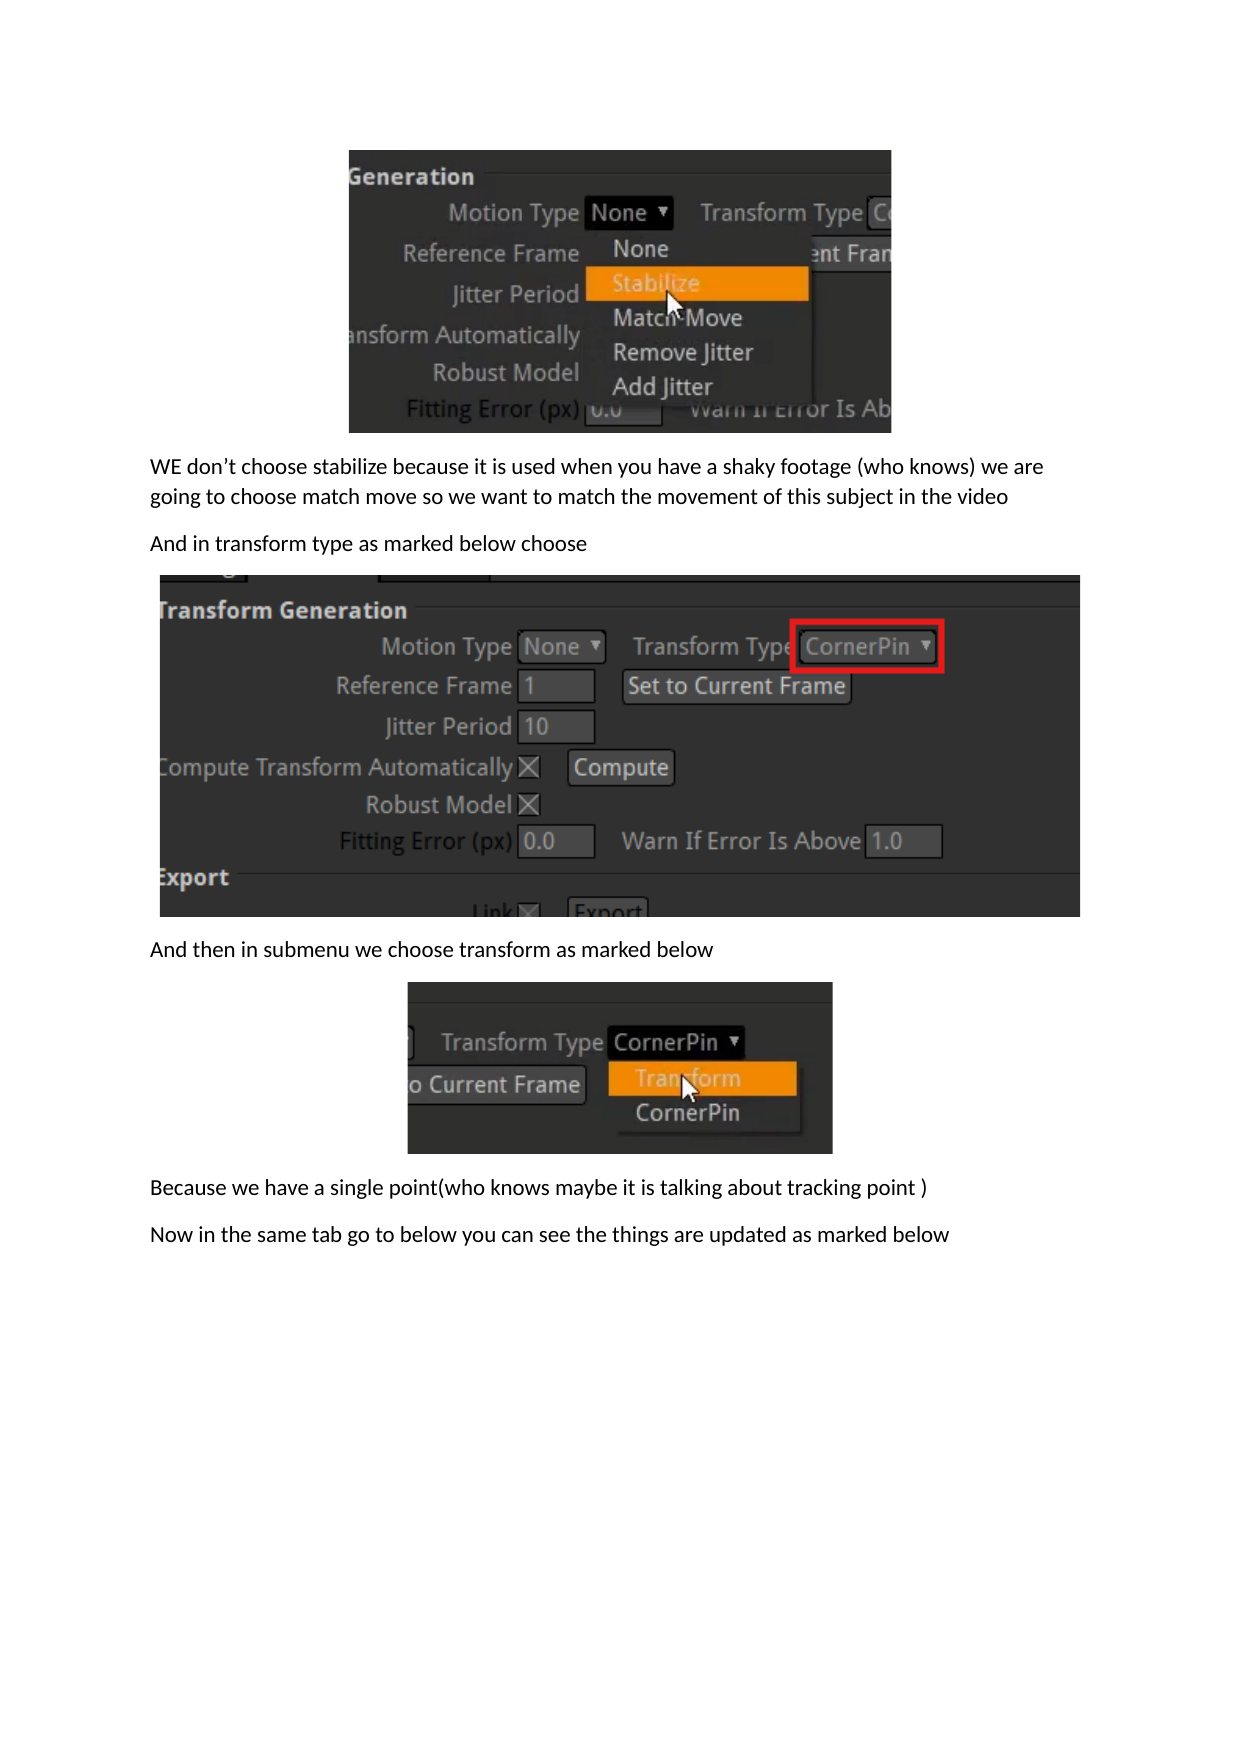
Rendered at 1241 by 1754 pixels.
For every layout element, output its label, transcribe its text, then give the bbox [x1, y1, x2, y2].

picture [159, 575, 1081, 917]
text Because we have a single point(who knows maybe it is talking about tracking point ) [150, 1173, 1090, 1201]
picture [407, 982, 833, 1154]
text Now in the same tab go to below you can see the things are updated as marked below [150, 1220, 1090, 1248]
text WE don’t choose stabilize because it is used when you have a shaky footage (who knows) we are going to choose match move so we want to match the movement of this subject in the video [150, 452, 1090, 510]
picture [348, 150, 892, 433]
text And then in submenu we choose transform as marked below [150, 935, 1090, 963]
text And in transform type as marked below choose [150, 529, 1090, 557]
